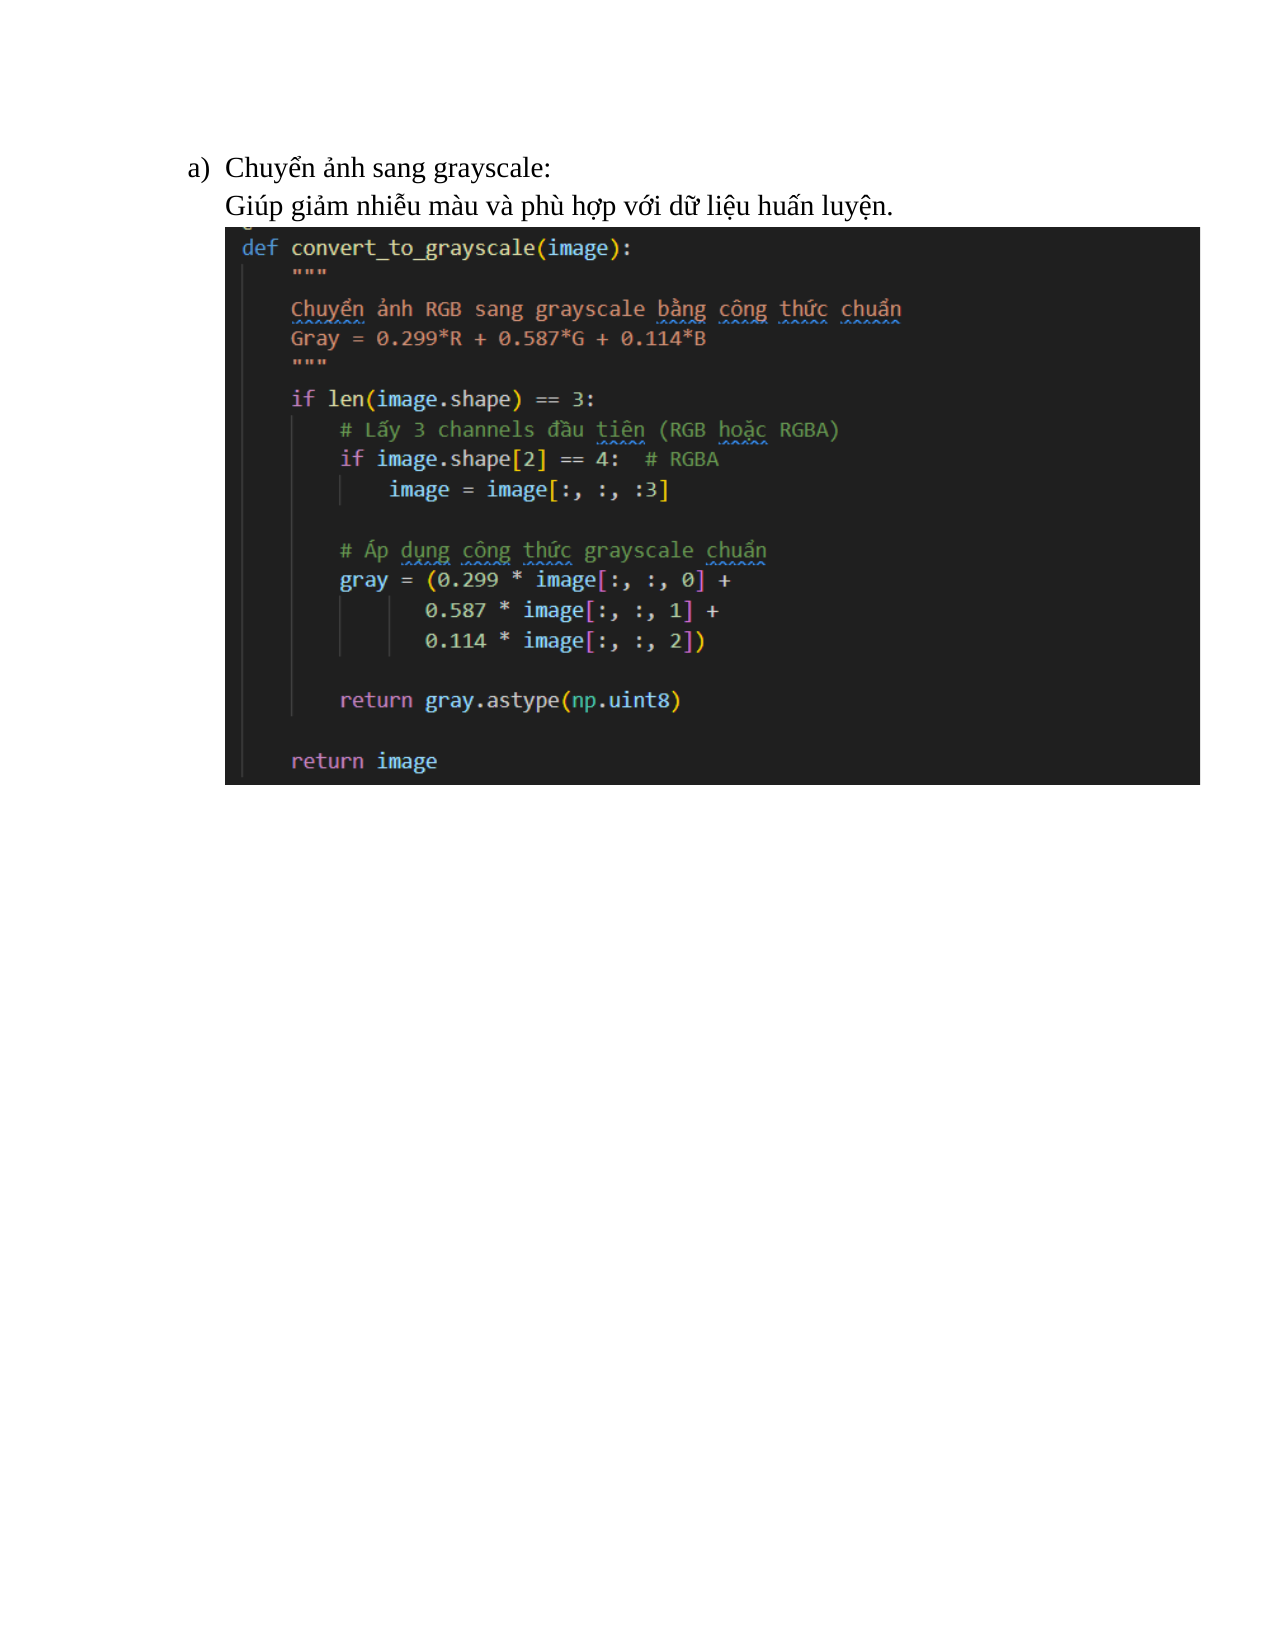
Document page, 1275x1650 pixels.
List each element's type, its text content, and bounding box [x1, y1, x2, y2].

picture [225, 227, 1200, 785]
